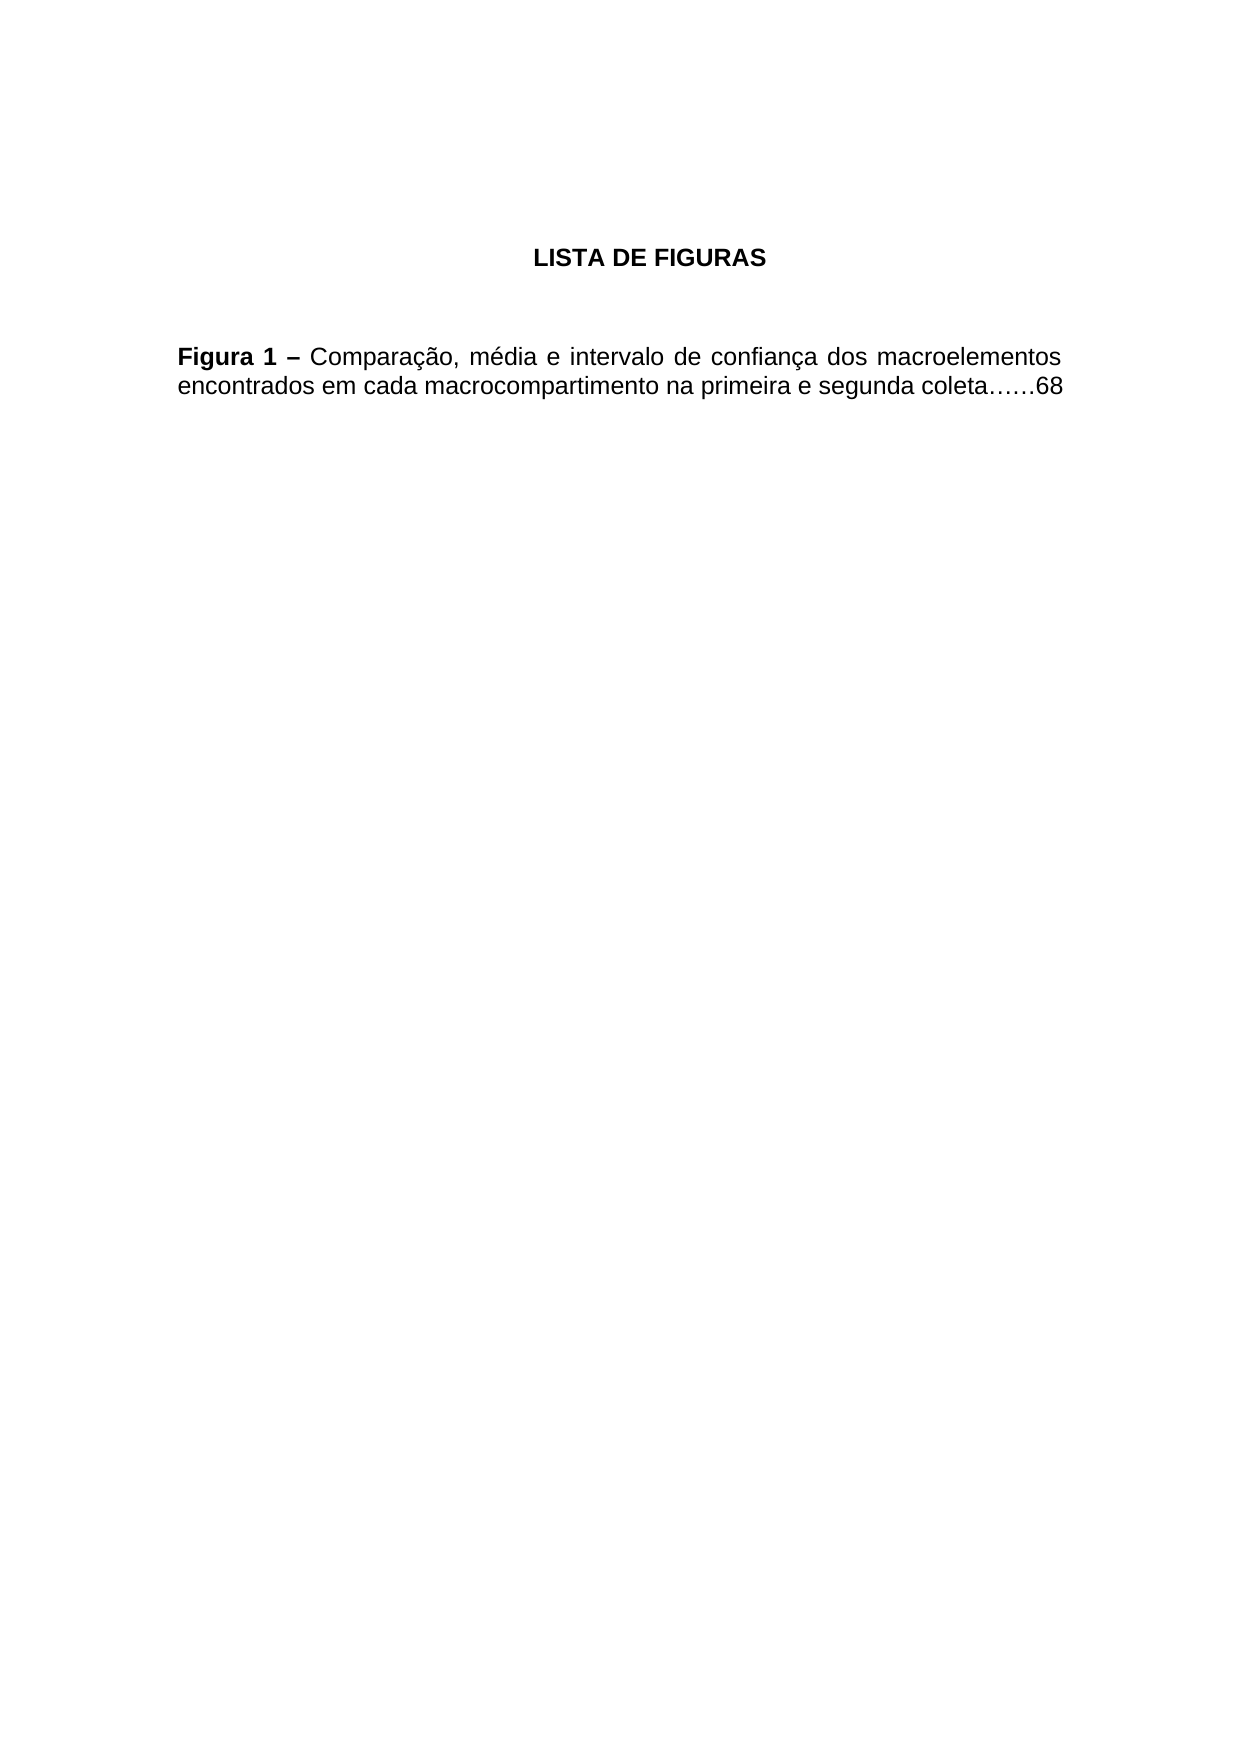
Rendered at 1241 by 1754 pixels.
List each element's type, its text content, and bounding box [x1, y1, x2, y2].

text Figura 1 – Comparação, média e intervalo de confiança dos macroelementos encontrados em cada macrocompartimento na primeira e segunda coleta 68 [177, 342, 1063, 400]
text LISTA DE FIGURAS [177, 243, 1122, 272]
